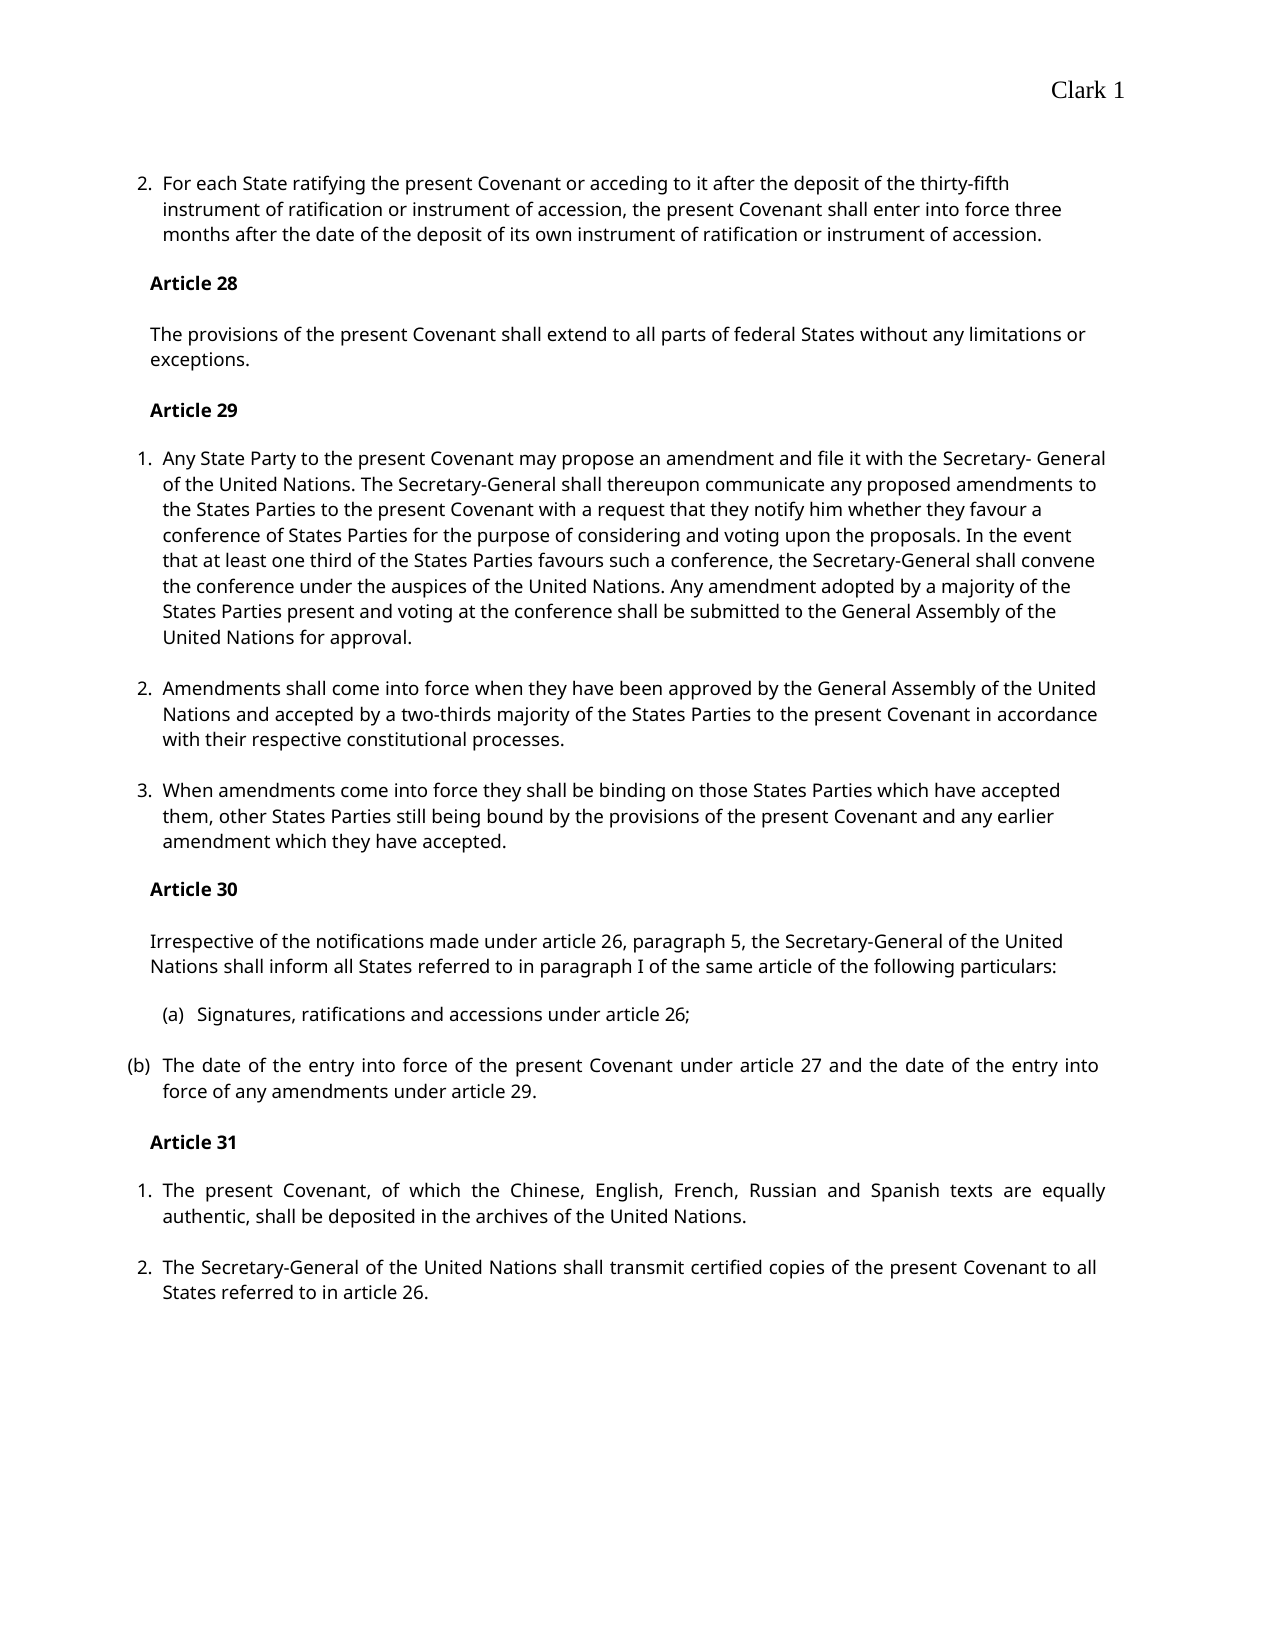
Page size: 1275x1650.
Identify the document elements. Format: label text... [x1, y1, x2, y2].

list The date of the entry into force of the present Covenant under article 27 and the date of the entry into force of any amendments under article 29. [127, 1053, 1100, 1104]
list When amendments come into force they shall be binding on those States Parties which have accepted them, other States Parties still being bound by the provisions of the present Covenant and any earlier amendment which they have accepted. [137, 777, 1080, 854]
list For each State ratifying the present Covenant or acceding to it after the deposit of the thirty-fifth instrument of ratification or instrument of accession, the present Covenant shall enter into force three months after the date of the deposit of its own instrument of ratification or instrument of accession. [137, 171, 1099, 247]
list The present Covenant, of which the Chinese, English, French, Russian and Spanish texts are equally authentic, shall be deposited in the archives of the United Nations. [137, 1178, 1107, 1229]
text Article 28 [150, 270, 1125, 295]
list Signatures, ratifications and accessions under article 26; [162, 1002, 1125, 1027]
text Article 30 [150, 877, 1125, 902]
text The provisions of the present Covenant shall extend to all parts of federal States without any limitations or exceptions. [150, 321, 1105, 372]
text Irrespective of the notifications made under article 26, paragraph 5, the Secretary-General of the United Nations shall inform all States referred to in paragraph I of the same article of the following particulars: [150, 928, 1114, 979]
list Any State Party to the present Covenant may propose an amendment and file it with the Secretary- General of the United Nations. The Secretary-General shall thereupon communicate any proposed amendments to the States Parties to the present Covenant with a request that they notify him whether they favour a conference of States Parties for the purpose of considering and voting upon the proposals. In the event that at least one third of the States Parties favours such a conference, the Secretary-General shall convene the conference under the auspices of the United Nations. Any amendment adopted by a majority of the States Parties present and voting at the conference shall be submitted to the General Assembly of the United Nations for approval. [137, 446, 1112, 650]
list The Secretary-General of the United Nations shall transmit certified copies of the present Covenant to all States referred to in article 26. [137, 1254, 1097, 1305]
text Article 29 [150, 397, 1125, 423]
text Article 31 [150, 1129, 1125, 1155]
list Amendments shall come into force when they have been approved by the General Assembly of the United Nations and accepted by a two-thirds majority of the States Parties to the present Covenant in accordance with their respective constitutional processes. [137, 675, 1098, 752]
